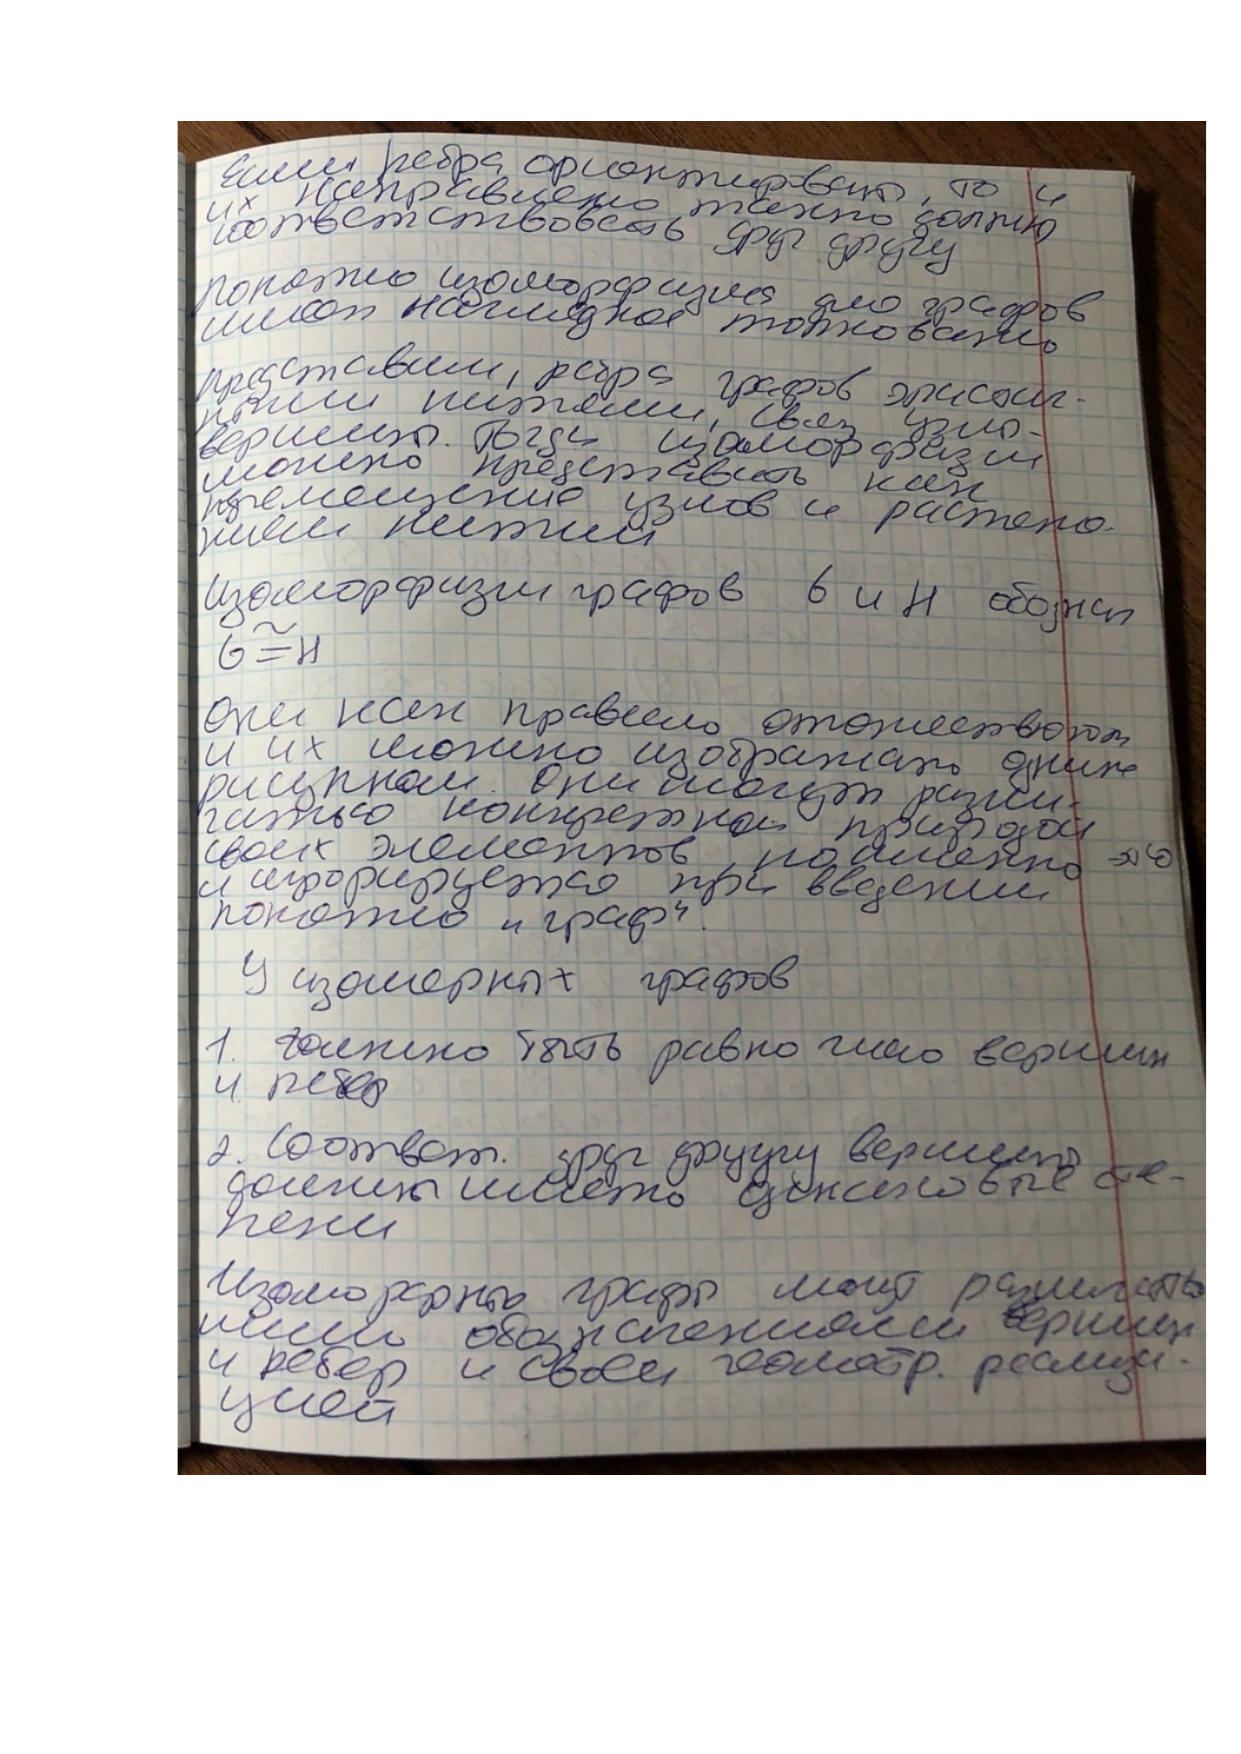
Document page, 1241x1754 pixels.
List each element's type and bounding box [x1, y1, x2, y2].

picture [177, 121, 1204, 1475]
